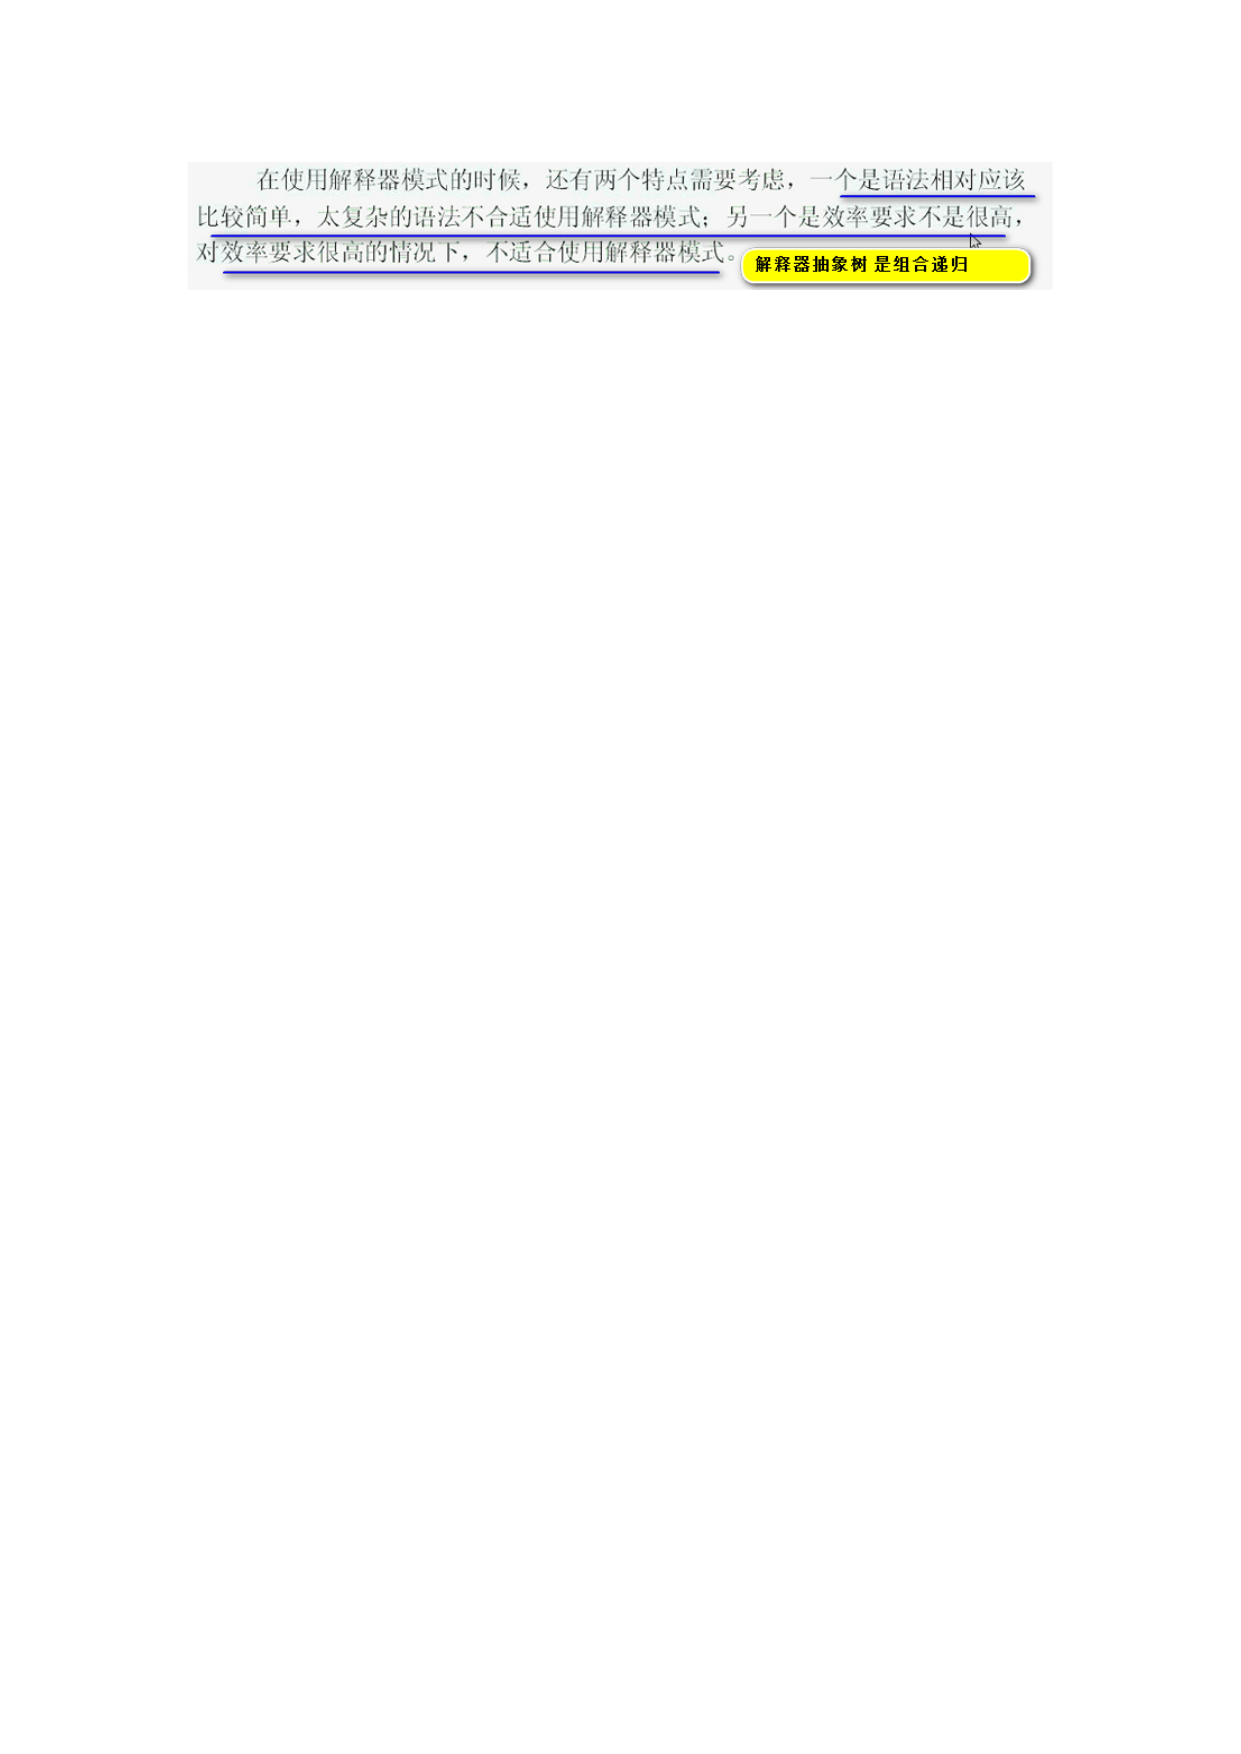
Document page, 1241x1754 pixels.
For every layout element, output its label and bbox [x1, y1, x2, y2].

picture [187, 162, 1053, 290]
